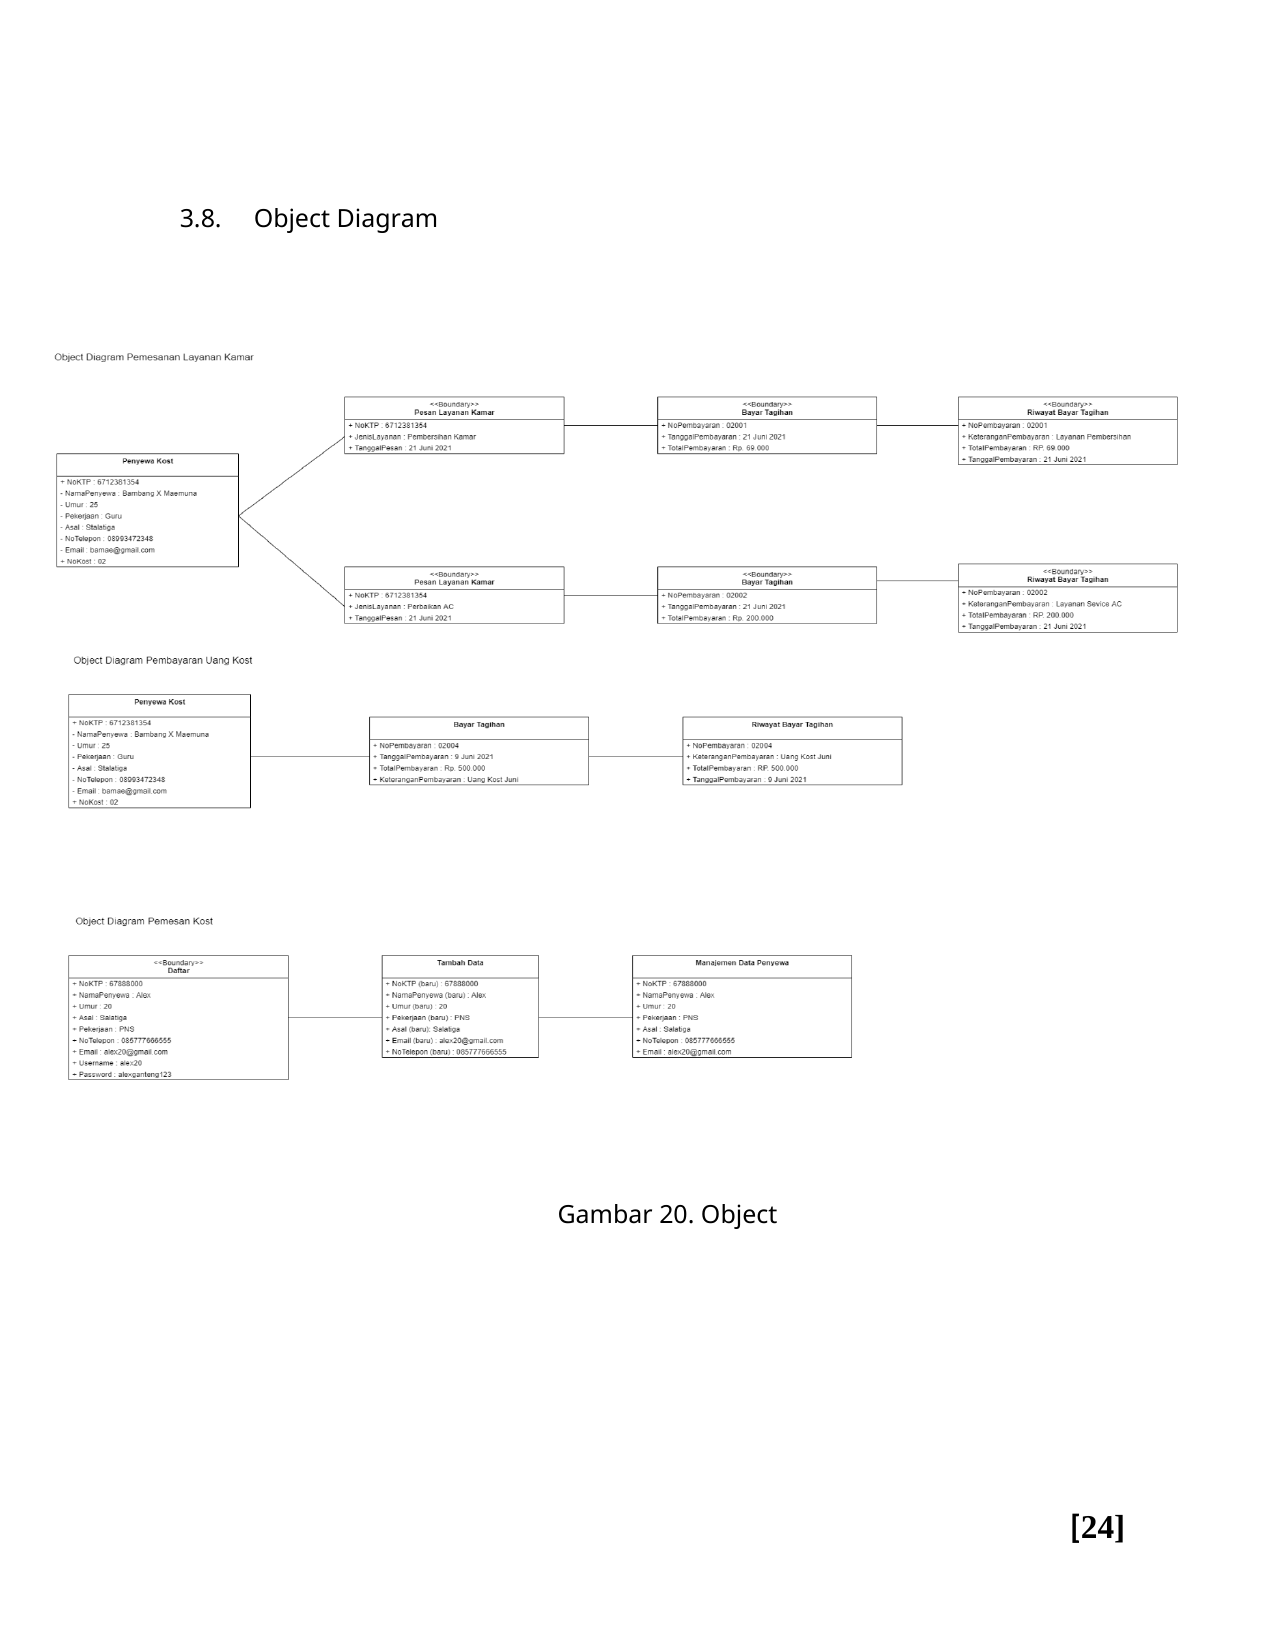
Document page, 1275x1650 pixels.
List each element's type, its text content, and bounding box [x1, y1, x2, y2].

picture [50, 351, 1275, 1080]
list Object Diagram [179, 201, 1125, 235]
